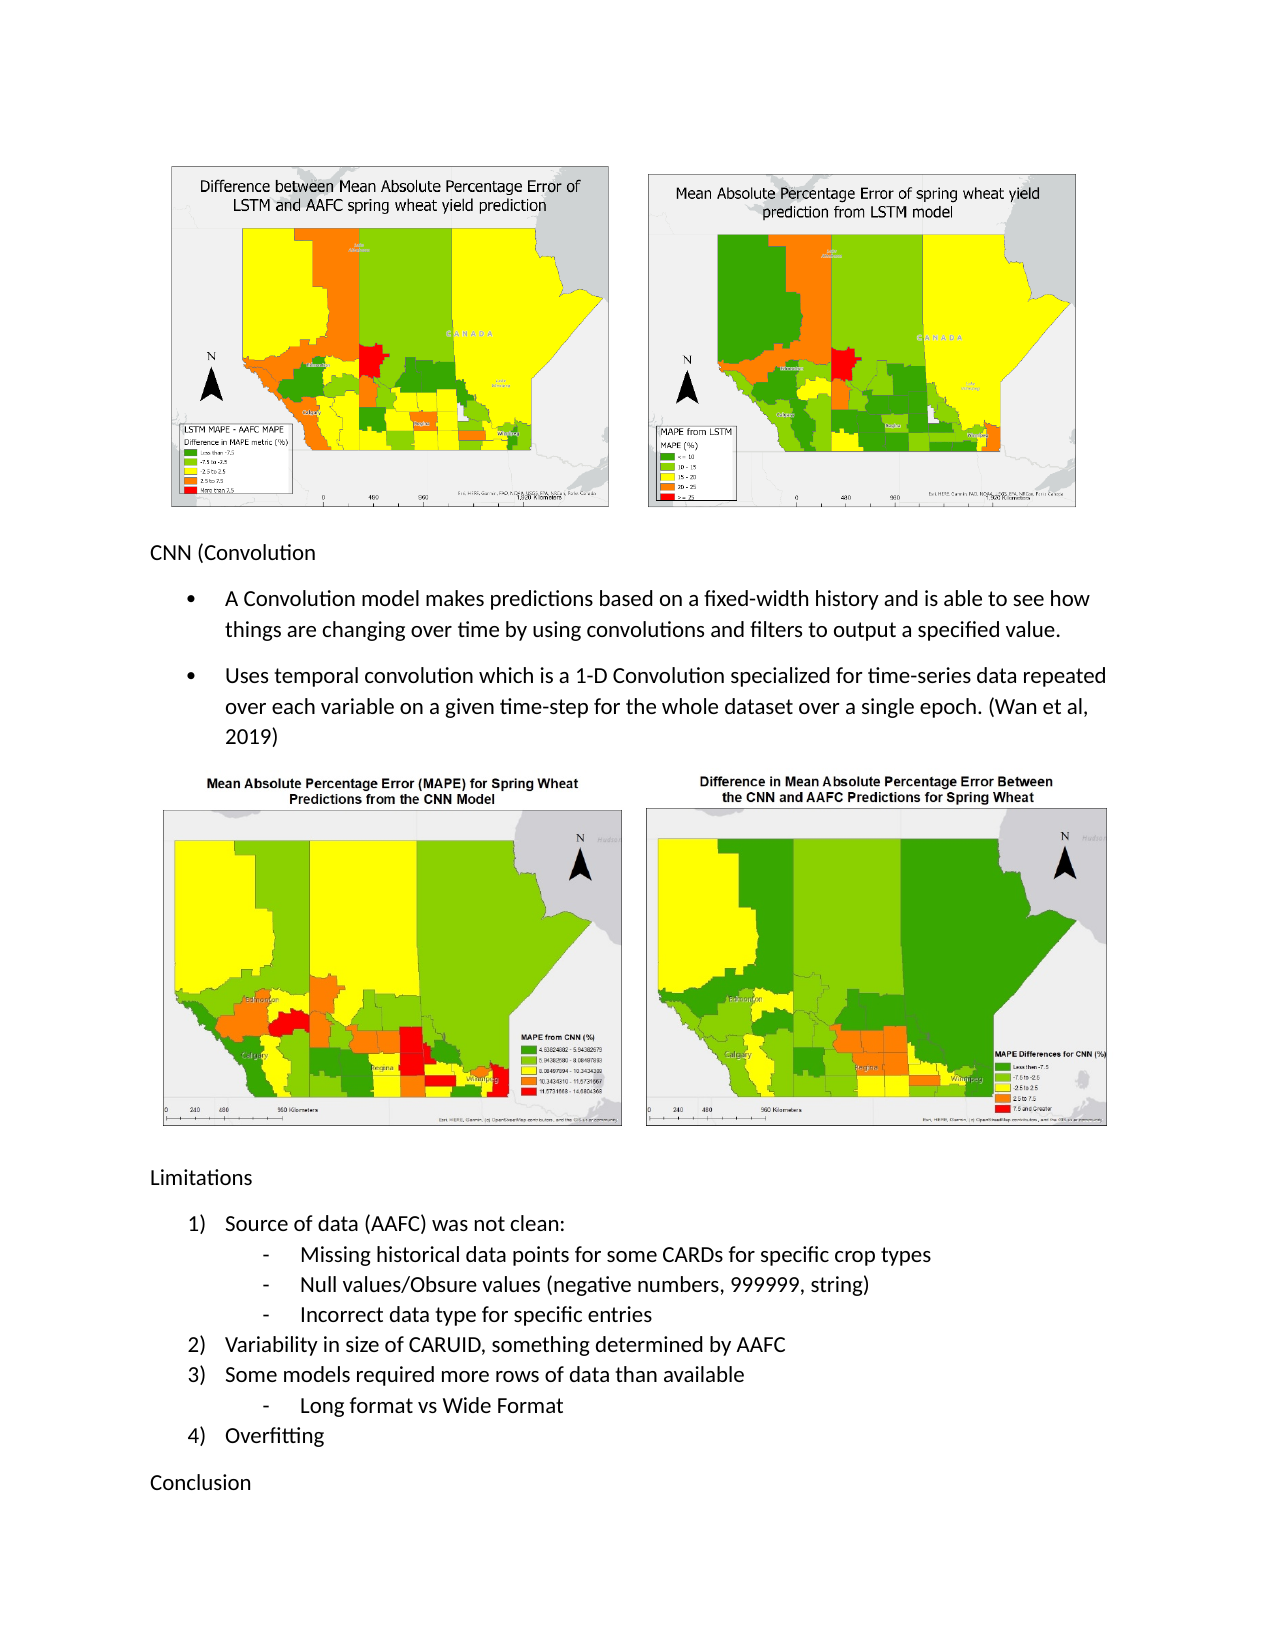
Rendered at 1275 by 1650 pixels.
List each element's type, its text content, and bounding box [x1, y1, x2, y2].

list A Convolution model makes predictions based on a fixed-width history and is able to see how things are changing over time by using convolutions and filters to output a specified value. [187, 584, 1125, 643]
text Conclusion [150, 1468, 1125, 1496]
picture [150, 768, 1119, 1144]
list Some models required more rows of data than available [187, 1361, 1125, 1389]
list Null values/Obsure values (negative numbers, 999999, string) [262, 1270, 1125, 1298]
list Missing historical data points for some CARDs for specific crop types [262, 1240, 1125, 1268]
text Limitations [150, 1163, 1125, 1191]
picture [150, 150, 1094, 519]
text CNN (Convolution [150, 538, 1125, 566]
list Variability in size of CARUID, something determined by AAFC [187, 1330, 1125, 1358]
list Uses temporal convolution which is a 1-D Convolution specialized for time-series data repeated over each variable on a given time-step for the whole dataset over a single epoch. (Wan et al, 2019) [187, 662, 1125, 750]
list Long format vs Wide Format [262, 1391, 1125, 1419]
list Overfitting [187, 1421, 1125, 1449]
list Incorrect data type for specific entries [262, 1300, 1125, 1328]
list Source of data (AAFC) was not clean: [187, 1209, 1125, 1238]
